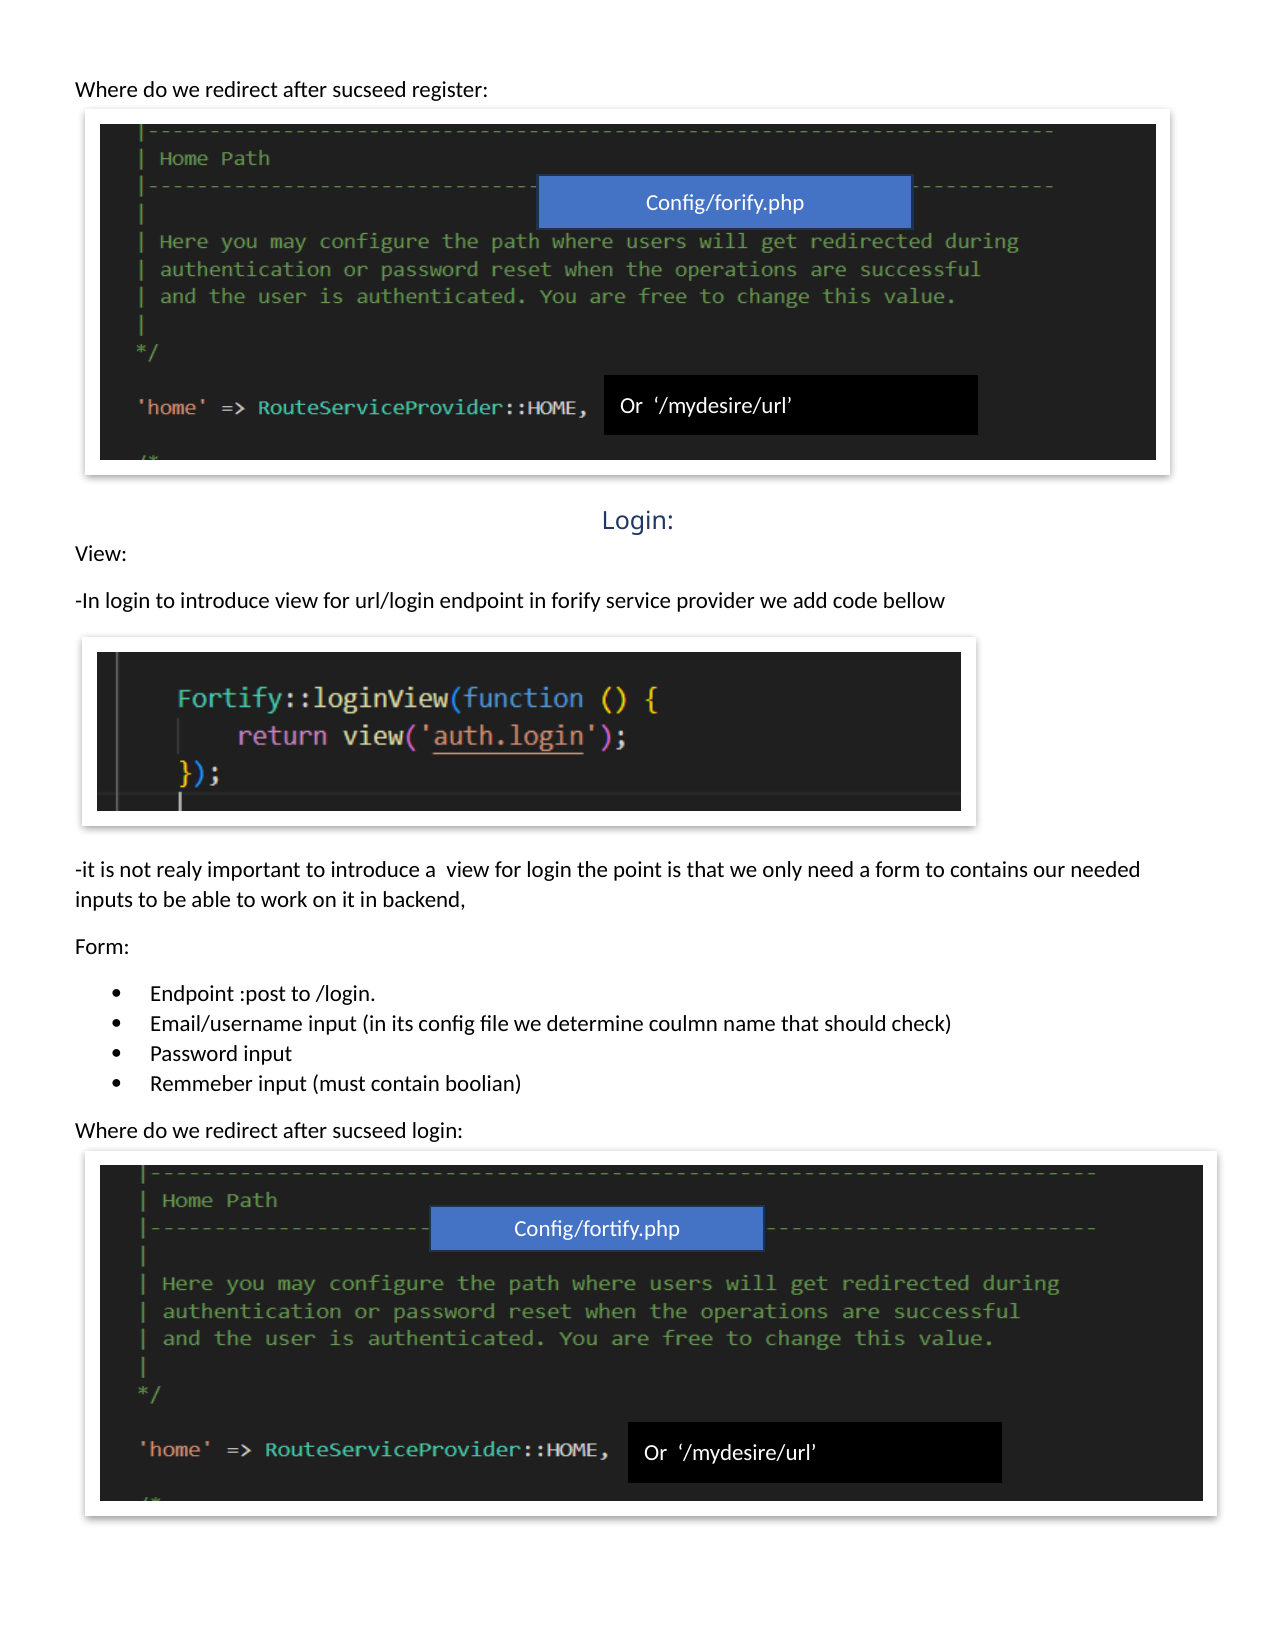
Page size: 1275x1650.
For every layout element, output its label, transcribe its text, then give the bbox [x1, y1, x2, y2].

text View: [75, 539, 1200, 567]
picture [100, 124, 1156, 460]
list Email/username input (in its config file we determine coulmn name that should check) [112, 1009, 1200, 1037]
subtitle Login: [75, 502, 1200, 536]
text Form: [75, 932, 1200, 960]
picture [100, 1165, 1203, 1501]
list Remmeber input (must contain boolian) [112, 1069, 1200, 1098]
text -In login to introduce view for url/login endpoint in forify service provider we add code bellow [75, 586, 1200, 614]
text -it is not realy important to introduce a view for login the point is that we only need a form to contains our needed inputs to be able to work on it in backend, [75, 855, 1200, 913]
picture [97, 652, 961, 811]
list Endpoint :post to /login. [112, 979, 1200, 1007]
list Password input [112, 1039, 1200, 1067]
